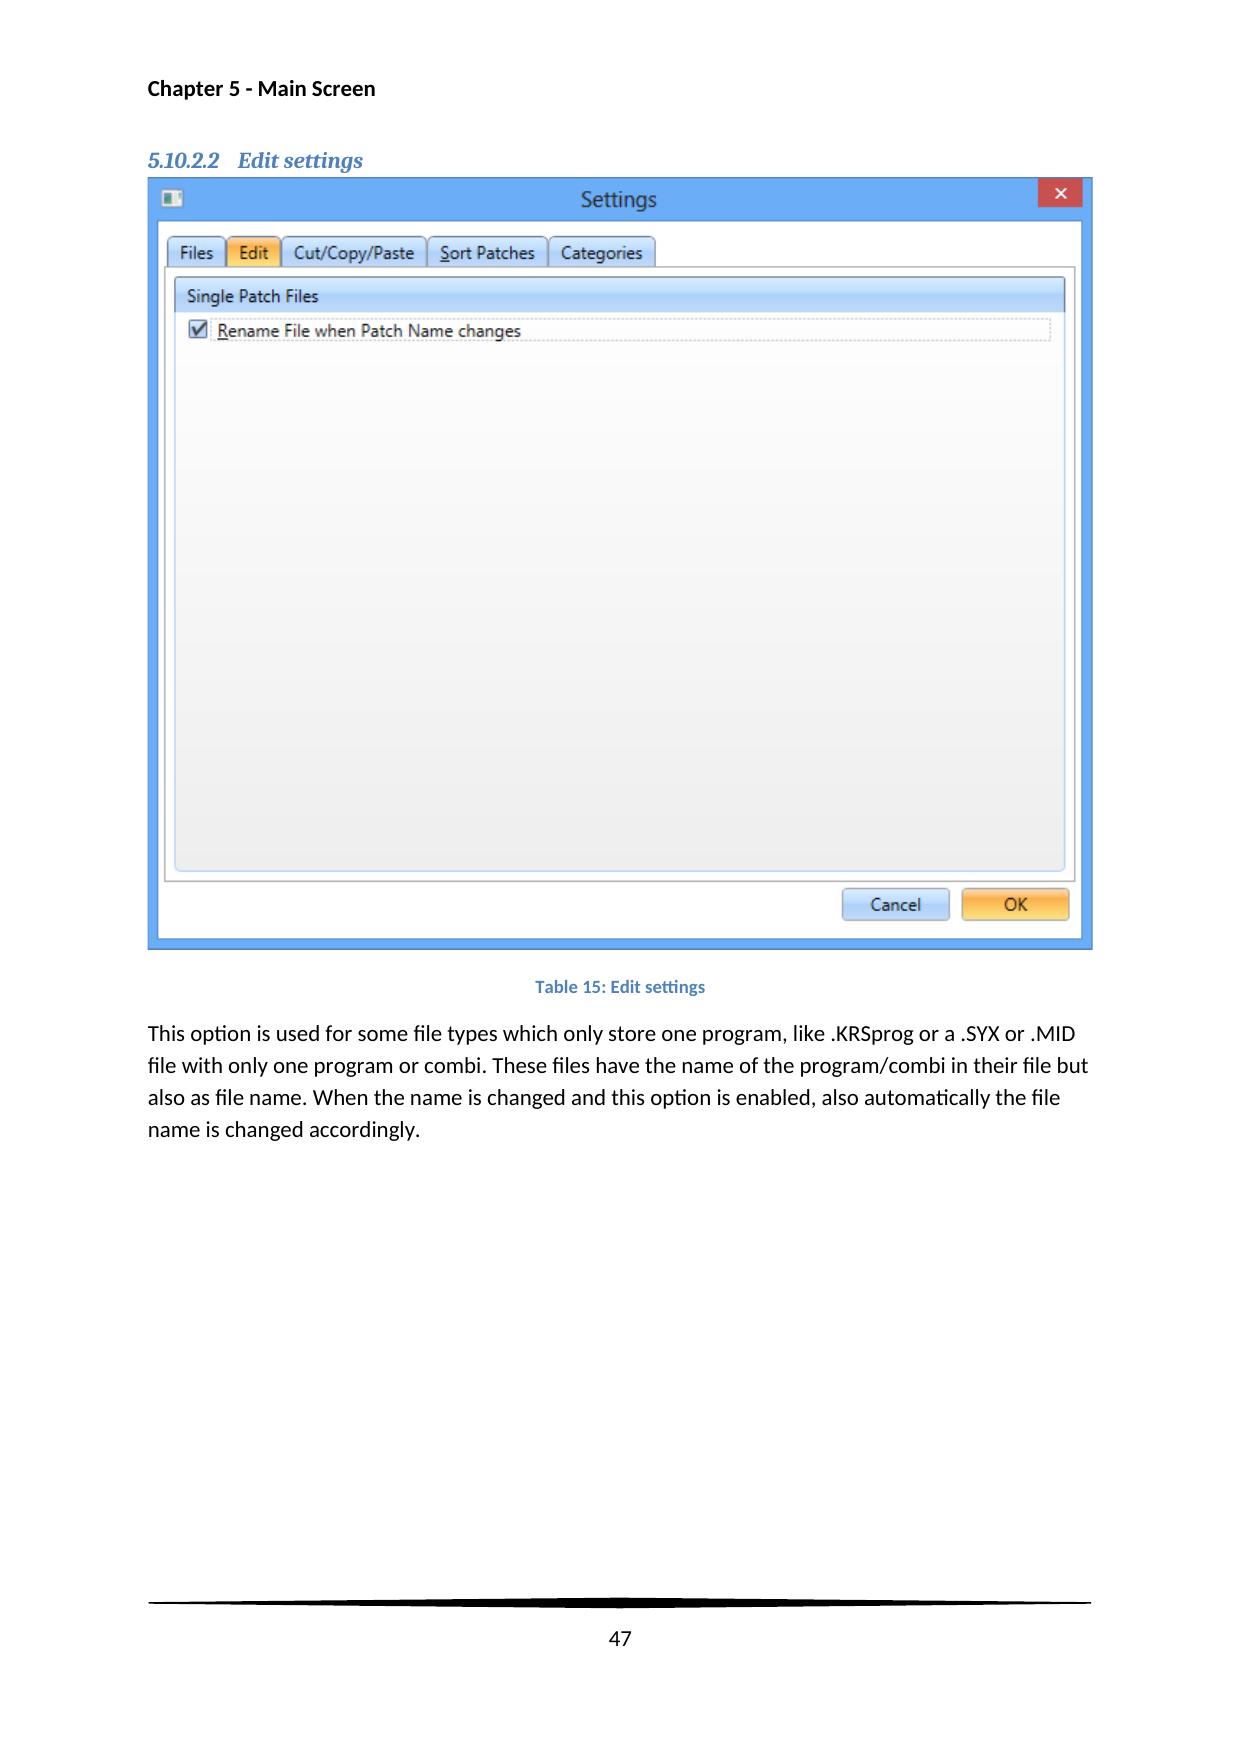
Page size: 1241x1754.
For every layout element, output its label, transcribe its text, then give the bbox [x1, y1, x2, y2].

text Table 15: Edit settings [148, 975, 1093, 998]
text This option is used for some file types which only store one program, like .KRSprog or a .SYX or .MID file with only one program or combi. These files have the name of the program/combi in their file but also as file name. When the name is changed and this option is enabled, also automatically the file name is changed accordingly. [148, 1019, 1093, 1143]
picture [147, 177, 1093, 950]
subtitle Edit settings [148, 148, 1093, 174]
